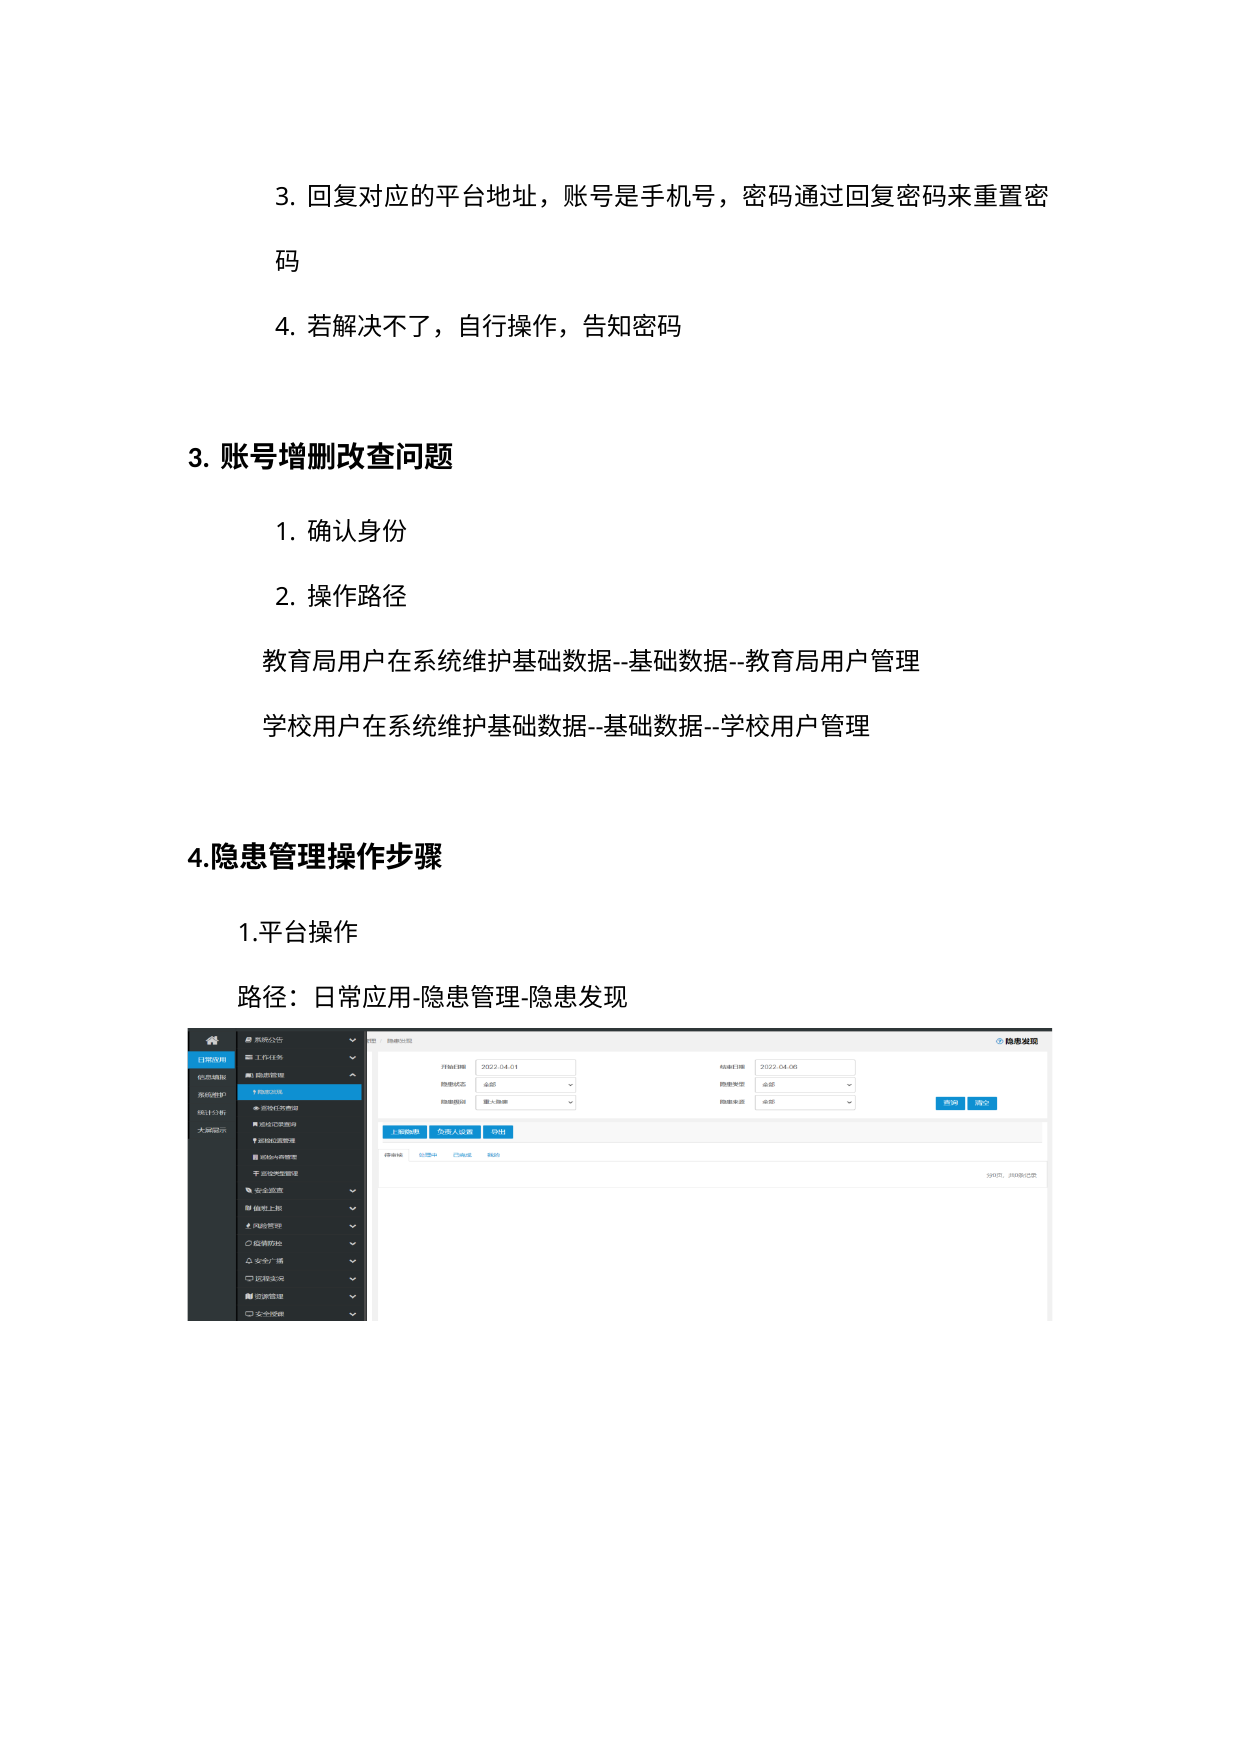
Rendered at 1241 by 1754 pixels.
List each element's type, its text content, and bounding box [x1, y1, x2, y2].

list 1.平台操作 [187, 898, 1053, 963]
list 路径：日常应用-隐患管理-隐患发现 [187, 963, 1053, 1028]
picture [187, 1028, 1053, 1321]
list 若解决不了，自行操作，告知密码 [275, 292, 1053, 357]
list 教育局用户在系统维护基础数据--基础数据--教育局用户管理 [187, 627, 1053, 692]
list 回复对应的平台地址，账号是手机号，密码通过回复密码来重置密码 [275, 162, 1053, 292]
list 学校用户在系统维护基础数据--基础数据--学校用户管理 [187, 692, 1053, 757]
picture [207, 1058, 218, 1062]
subtitle 4.隐患管理操作步骤 [187, 822, 1053, 887]
subtitle 账号增删改查问题 [187, 422, 1053, 487]
list 操作路径 [275, 562, 1053, 627]
list 确认身份 [275, 497, 1053, 562]
